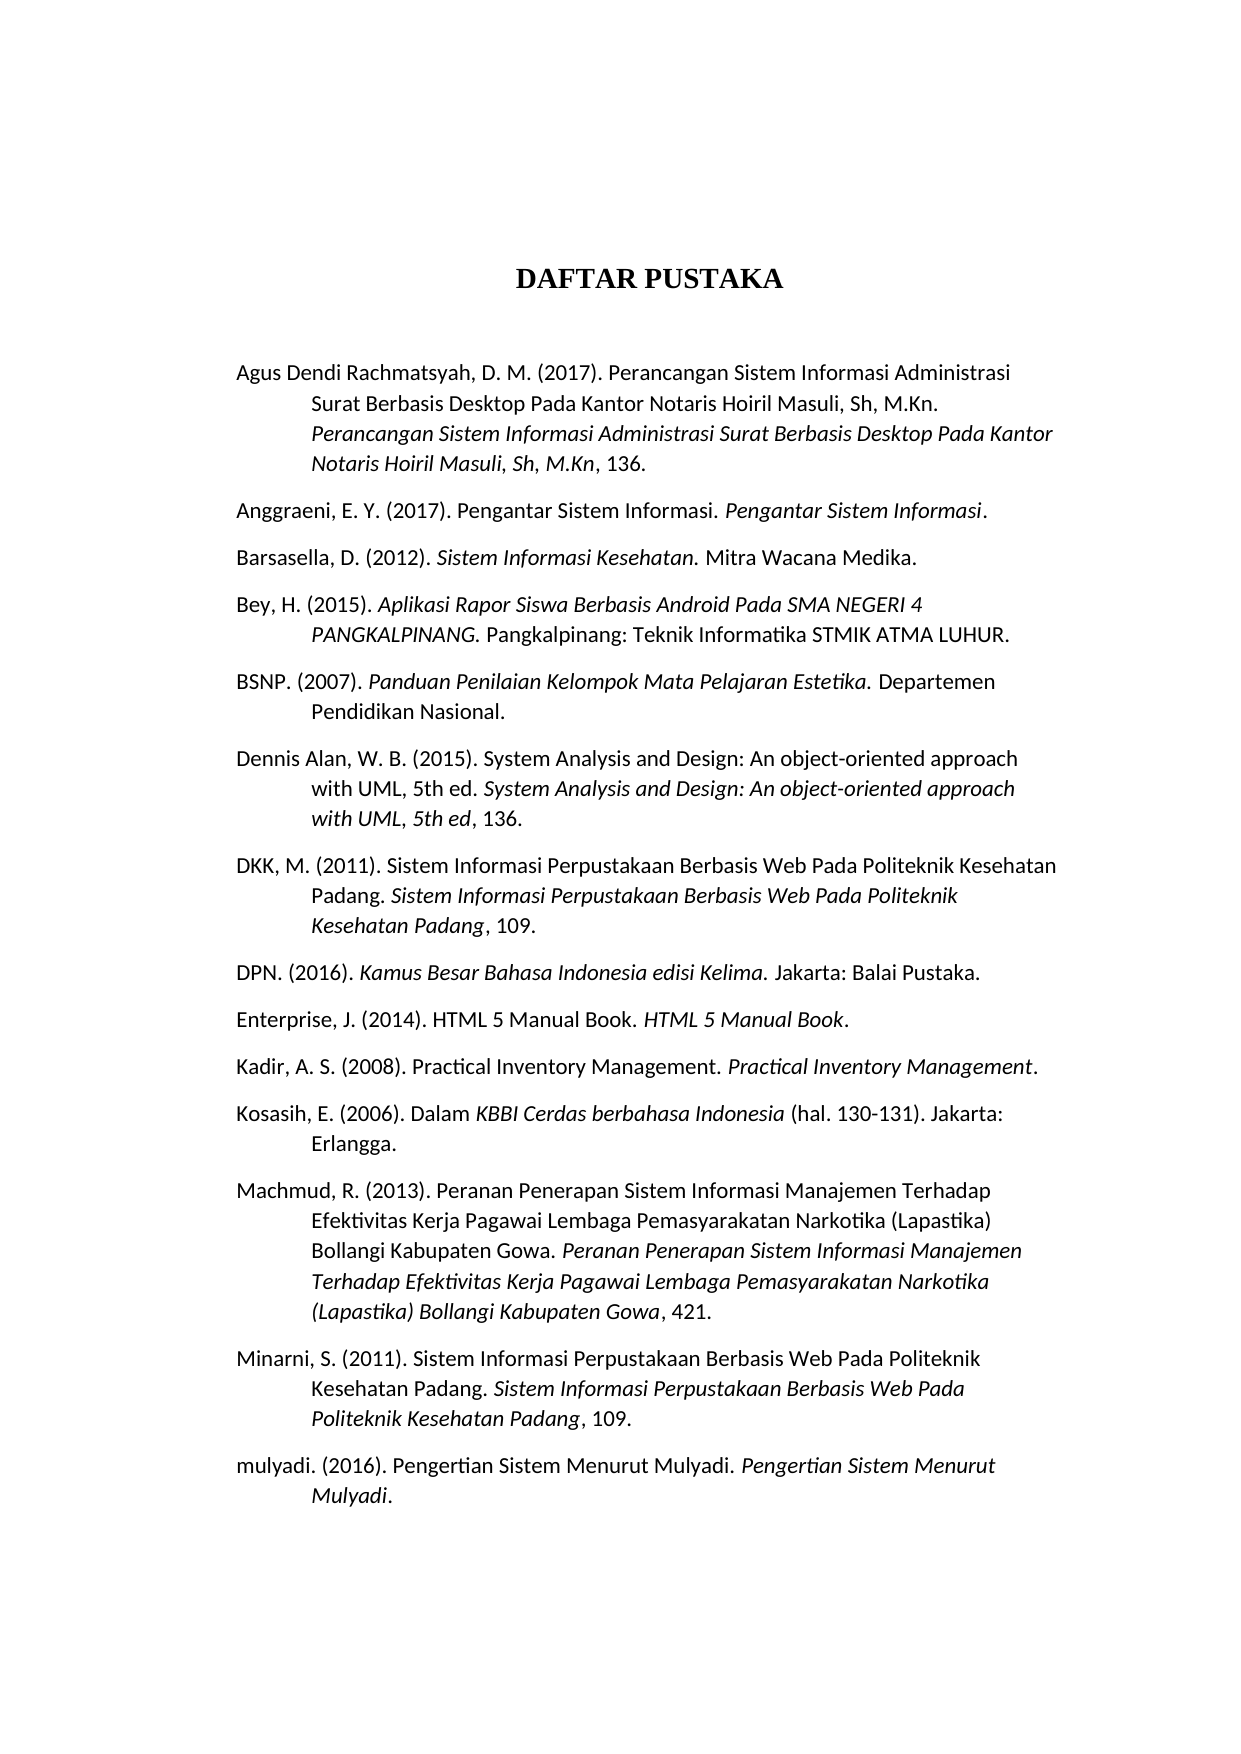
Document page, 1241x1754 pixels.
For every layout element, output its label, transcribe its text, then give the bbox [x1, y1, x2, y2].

subtitle DAFTAR PUSTAKA [236, 261, 1063, 295]
